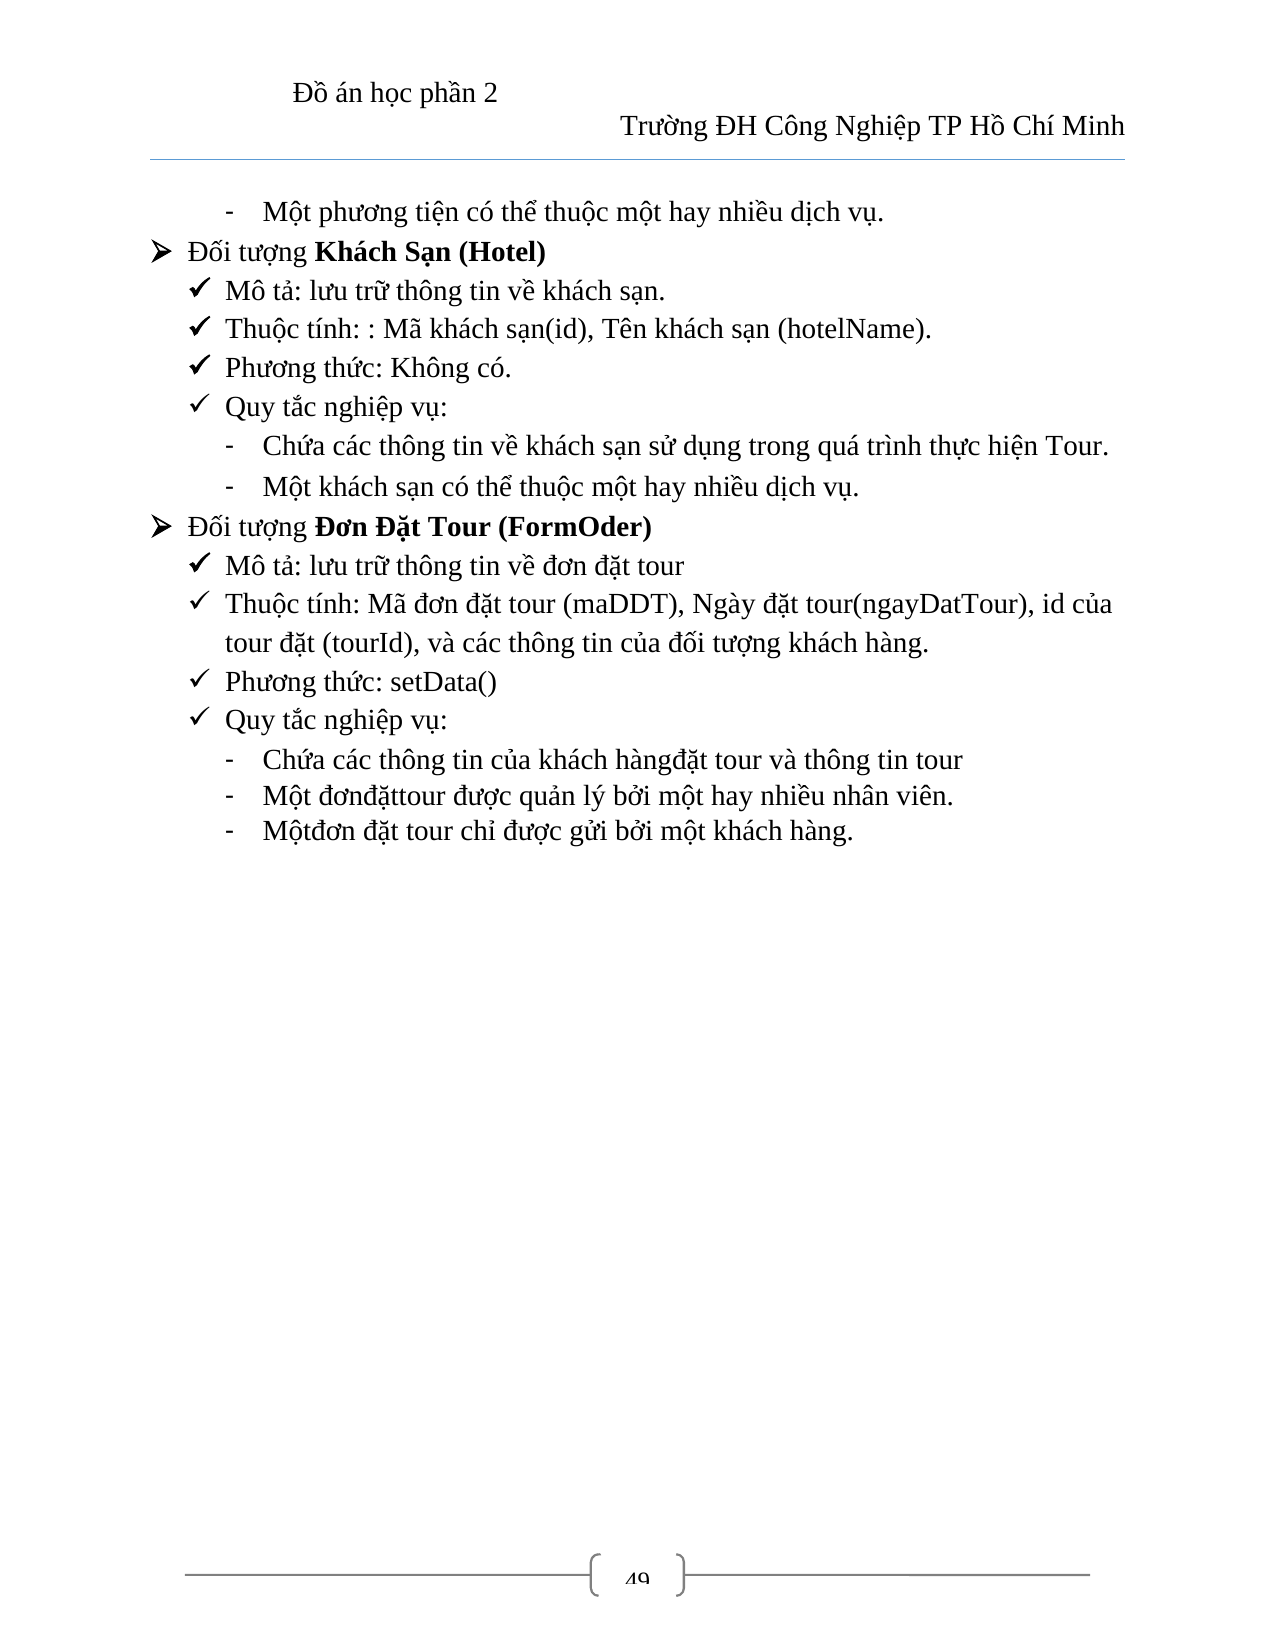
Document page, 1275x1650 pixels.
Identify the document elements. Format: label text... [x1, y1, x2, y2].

list Thuộc tính: Mã đơn đặt tour (maDDT), Ngày đặt tour(ngayDatTour), id của tour đặt (tourId), và các thông tin của đối tượng khách hàng. [187, 587, 1125, 659]
list Quy tắc nghiệp vụ: [187, 389, 1125, 422]
list Thuộc tính: : Mã khách sạn(id), Tên khách sạn (hotelName). [187, 312, 1125, 345]
list Mộtđơn đặt tour chỉ được gửi bởi một khách hàng. [225, 812, 1125, 848]
list Phương thức: Không có. [187, 350, 1120, 384]
list Chứa các thông tin về khách sạn sử dụng trong quá trình thực hiện Tour. [225, 427, 1125, 463]
list Quy tắc nghiệp vụ: [187, 702, 1125, 736]
list Chứa các thông tin của khách hàngđặt tour và thông tin tour [225, 741, 1125, 777]
list Mô tả: lưu trữ thông tin về khách sạn. [187, 273, 1125, 307]
list Một đơnđặttour được quản lý bởi một hay nhiều nhân viên. [225, 777, 1125, 812]
list Một phương tiện có thể thuộc một hay nhiều dịch vụ. [225, 193, 1125, 229]
list Một khách sạn có thể thuộc một hay nhiều dịch vụ. [225, 468, 1125, 504]
list Phương thức: setData() [187, 664, 1125, 697]
list Đối tượng Đơn Đặt Tour (FormOder) [150, 509, 1125, 543]
list Đối tượng Khách Sạn (Hotel) [150, 234, 1125, 268]
list Mô tả: lưu trữ thông tin về đơn đặt tour [187, 548, 1125, 582]
